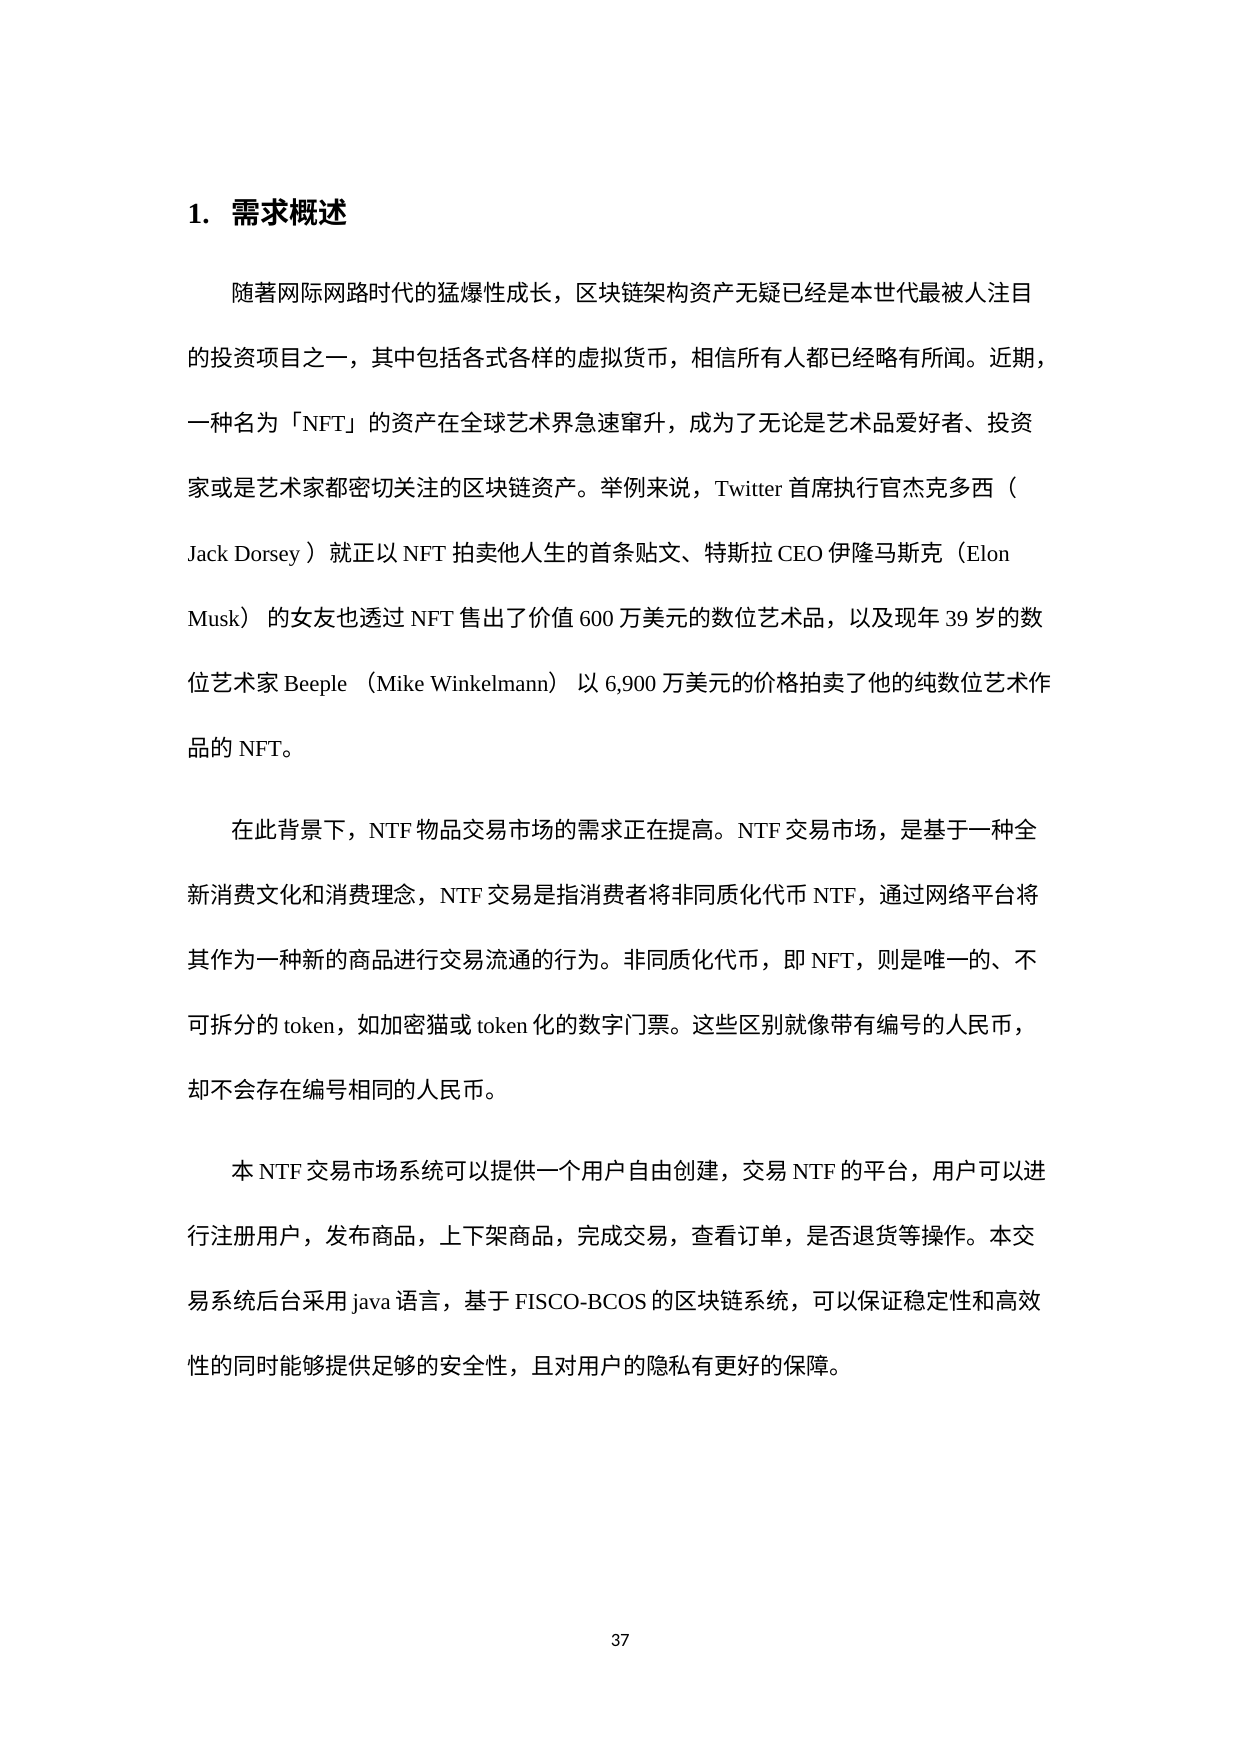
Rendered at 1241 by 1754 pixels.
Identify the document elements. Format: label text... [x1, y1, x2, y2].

list 需求概述 [187, 178, 1053, 243]
text 在此背景下，NTF物品交易市场的需求正在提高。NTF交易市场，是基于一种全新消费文化和消费理念，NTF交易是指消费者将非同质化代币NTF，通过网络平台将其作为一种新的商品进行交易流通的行为。非同质化代币，即NFT，则是唯一的、不可拆分的token，如加密猫或token化的数字门票。这些区别就像带有编号的人民币，却不会存在编号相同的人民币。 [187, 796, 1053, 1121]
text 随著网际网路时代的猛爆性成长，区块链架构资产无疑已经是本世代最被人注目的投资项目之一，其中包括各式各样的虚拟货币，相信所有人都已经略有所闻。近期，一种名为「NFT」的资产在全球艺术界急速窜升，成为了无论是艺术品爱好者、投资家或是艺术家都密切关注的区块链资产。举例来说，Twitter 首席执行官杰克多西（ Jack Dorsey ）就正以 NFT 拍卖他人生的首条贴文、特斯拉CEO 伊隆马斯克（Elon Musk） 的女友也透过 NFT 售出了价值 600 万美元的数位艺术品，以及现年 39 岁的数位艺术家Beeple （Mike Winkelmann） 以 6,900 万美元的价格拍卖了他的纯数位艺术作品的 NFT。 [187, 259, 1053, 779]
text 本NTF交易市场系统可以提供一个用户自由创建，交易NTF的平台，用户可以进行注册用户，发布商品，上下架商品，完成交易，查看订单，是否退货等操作。本交易系统后台采用java语言，基于FISCO-BCOS的区块链系统，可以保证稳定性和高效性的同时能够提供足够的安全性，且对用户的隐私有更好的保障。 [187, 1137, 1053, 1397]
